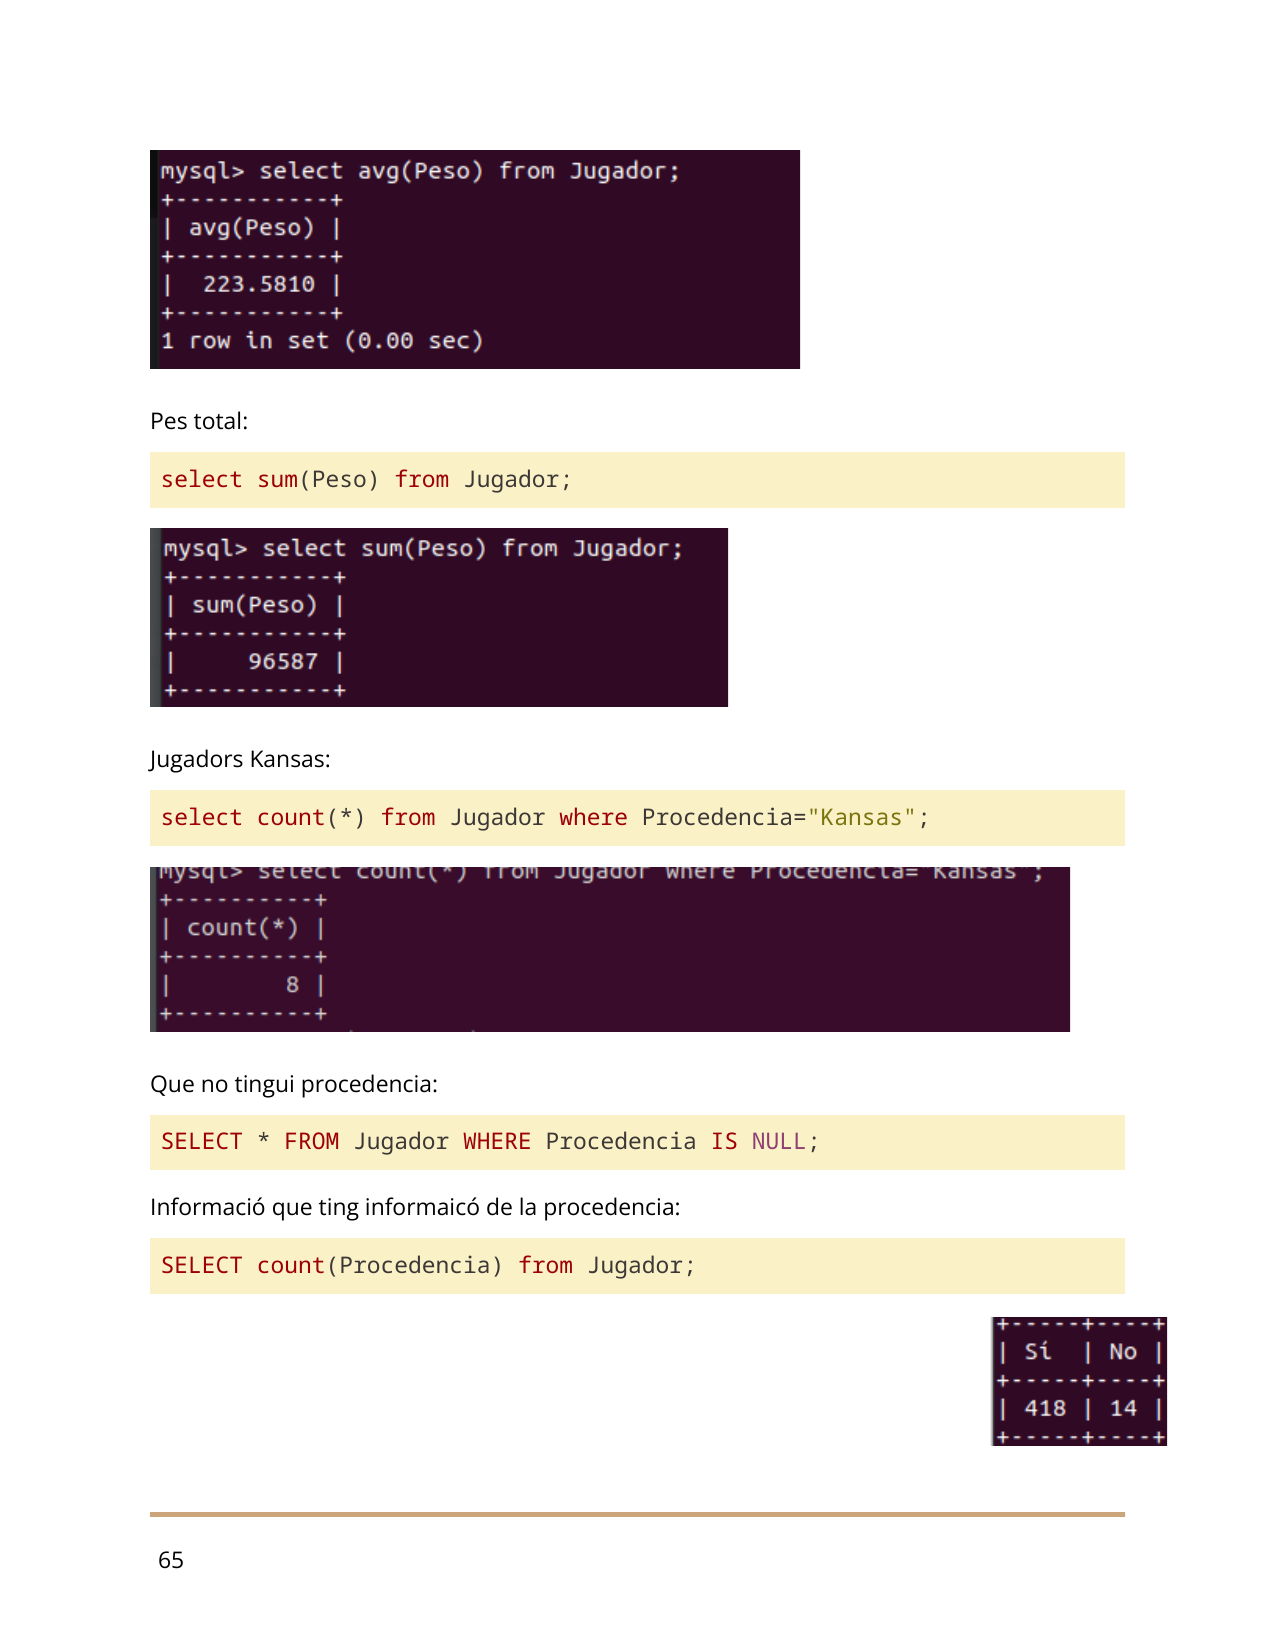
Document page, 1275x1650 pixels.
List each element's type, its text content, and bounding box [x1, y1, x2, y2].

table_header SELECT * FROM Jugador WHERE Procedencia IS NULL; [150, 1115, 1125, 1170]
picture [150, 528, 729, 707]
text Que no tingui procedencia: [150, 1068, 1125, 1099]
picture [990, 1317, 1168, 1446]
table_header select sum(Peso) from Jugador; [150, 452, 1125, 508]
text Jugadors Kansas: [150, 743, 1125, 775]
table_header SELECT count(Procedencia) from Jugador; [150, 1238, 1125, 1294]
text Pes total: [150, 405, 1125, 436]
picture [150, 1512, 1125, 1517]
text Informació que ting informaicó de la procedencia: [150, 1191, 1125, 1222]
picture [150, 867, 1071, 1032]
picture [150, 150, 800, 369]
table_header select count(*) from Jugador where Procedencia="Kansas"; [150, 790, 1125, 846]
